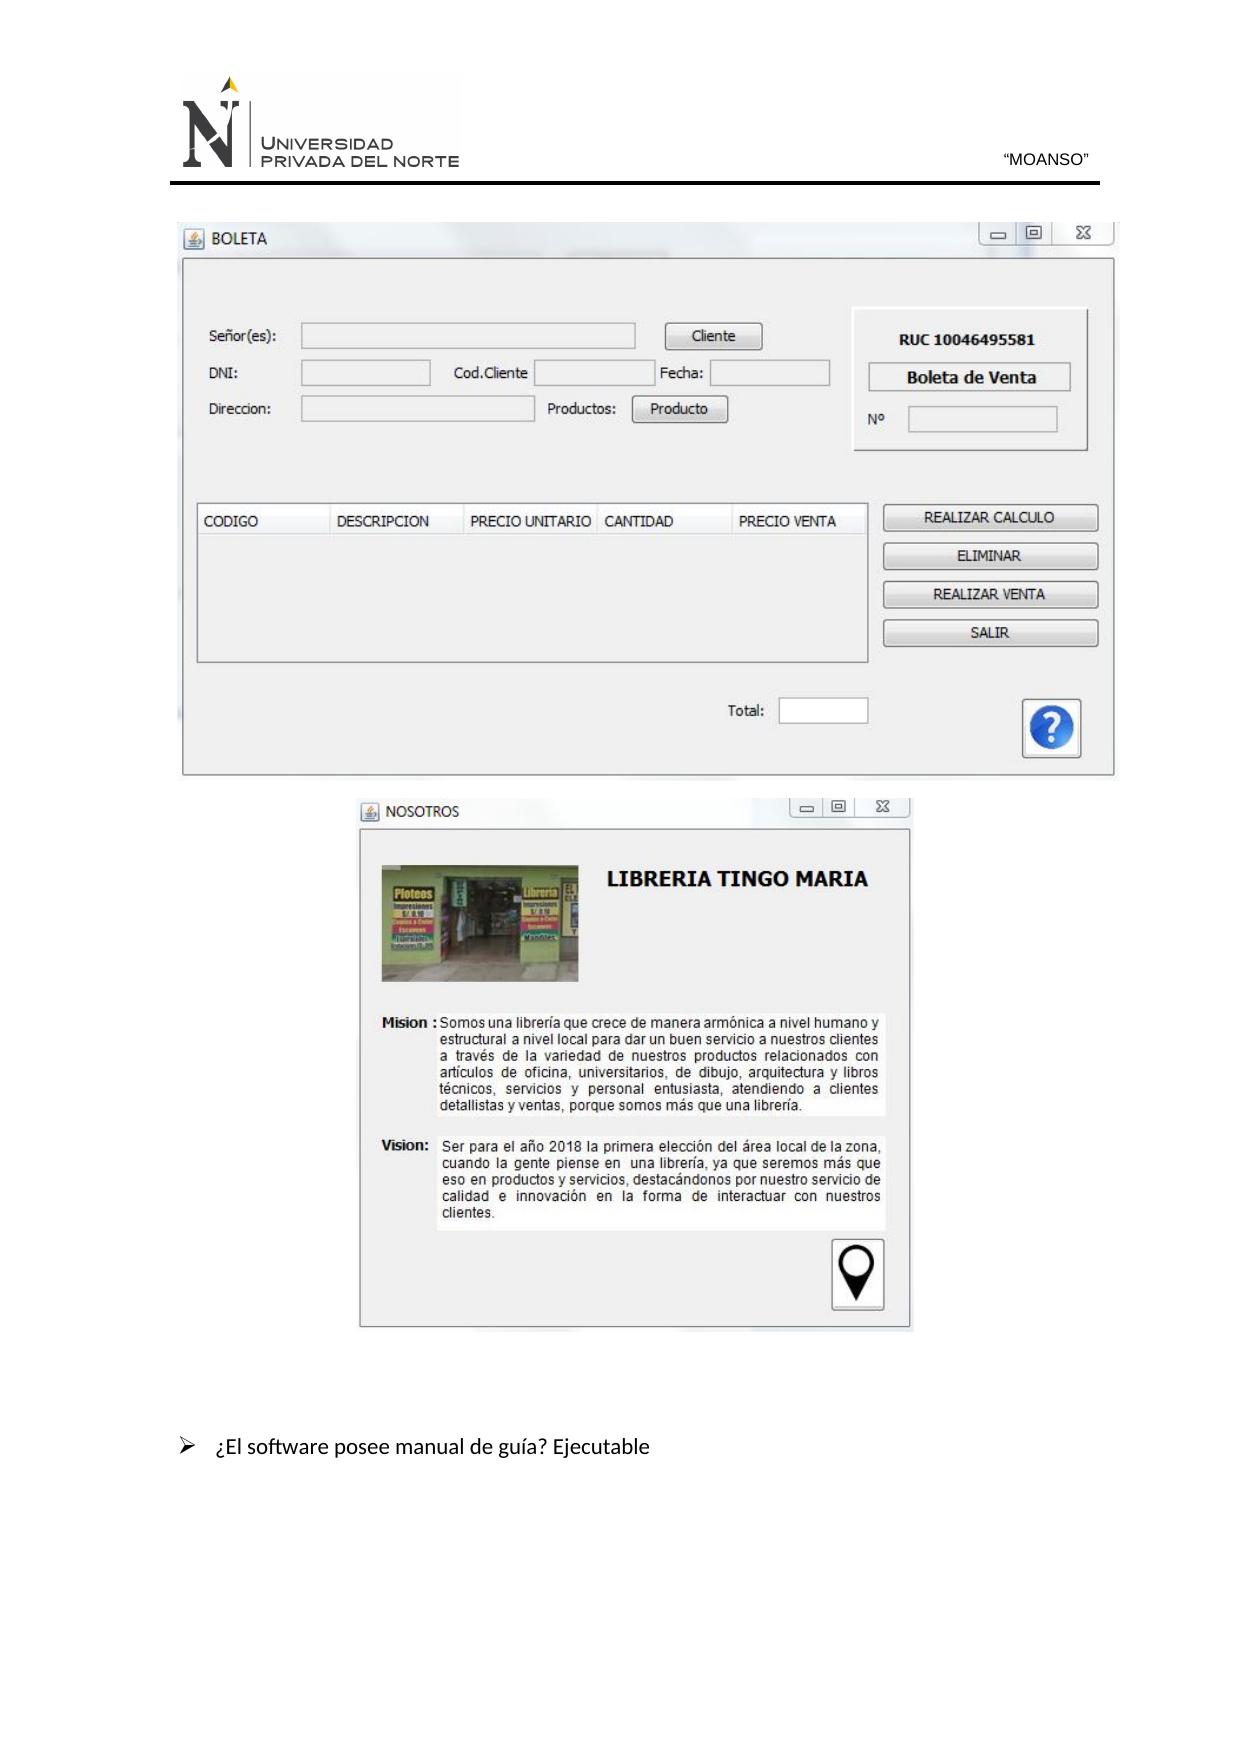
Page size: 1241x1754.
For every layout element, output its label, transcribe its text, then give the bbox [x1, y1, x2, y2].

picture [356, 798, 914, 1332]
picture [181, 73, 462, 169]
picture [177, 222, 1120, 781]
list ¿El software posee manual de guía? Ejecutable [177, 1432, 1092, 1460]
